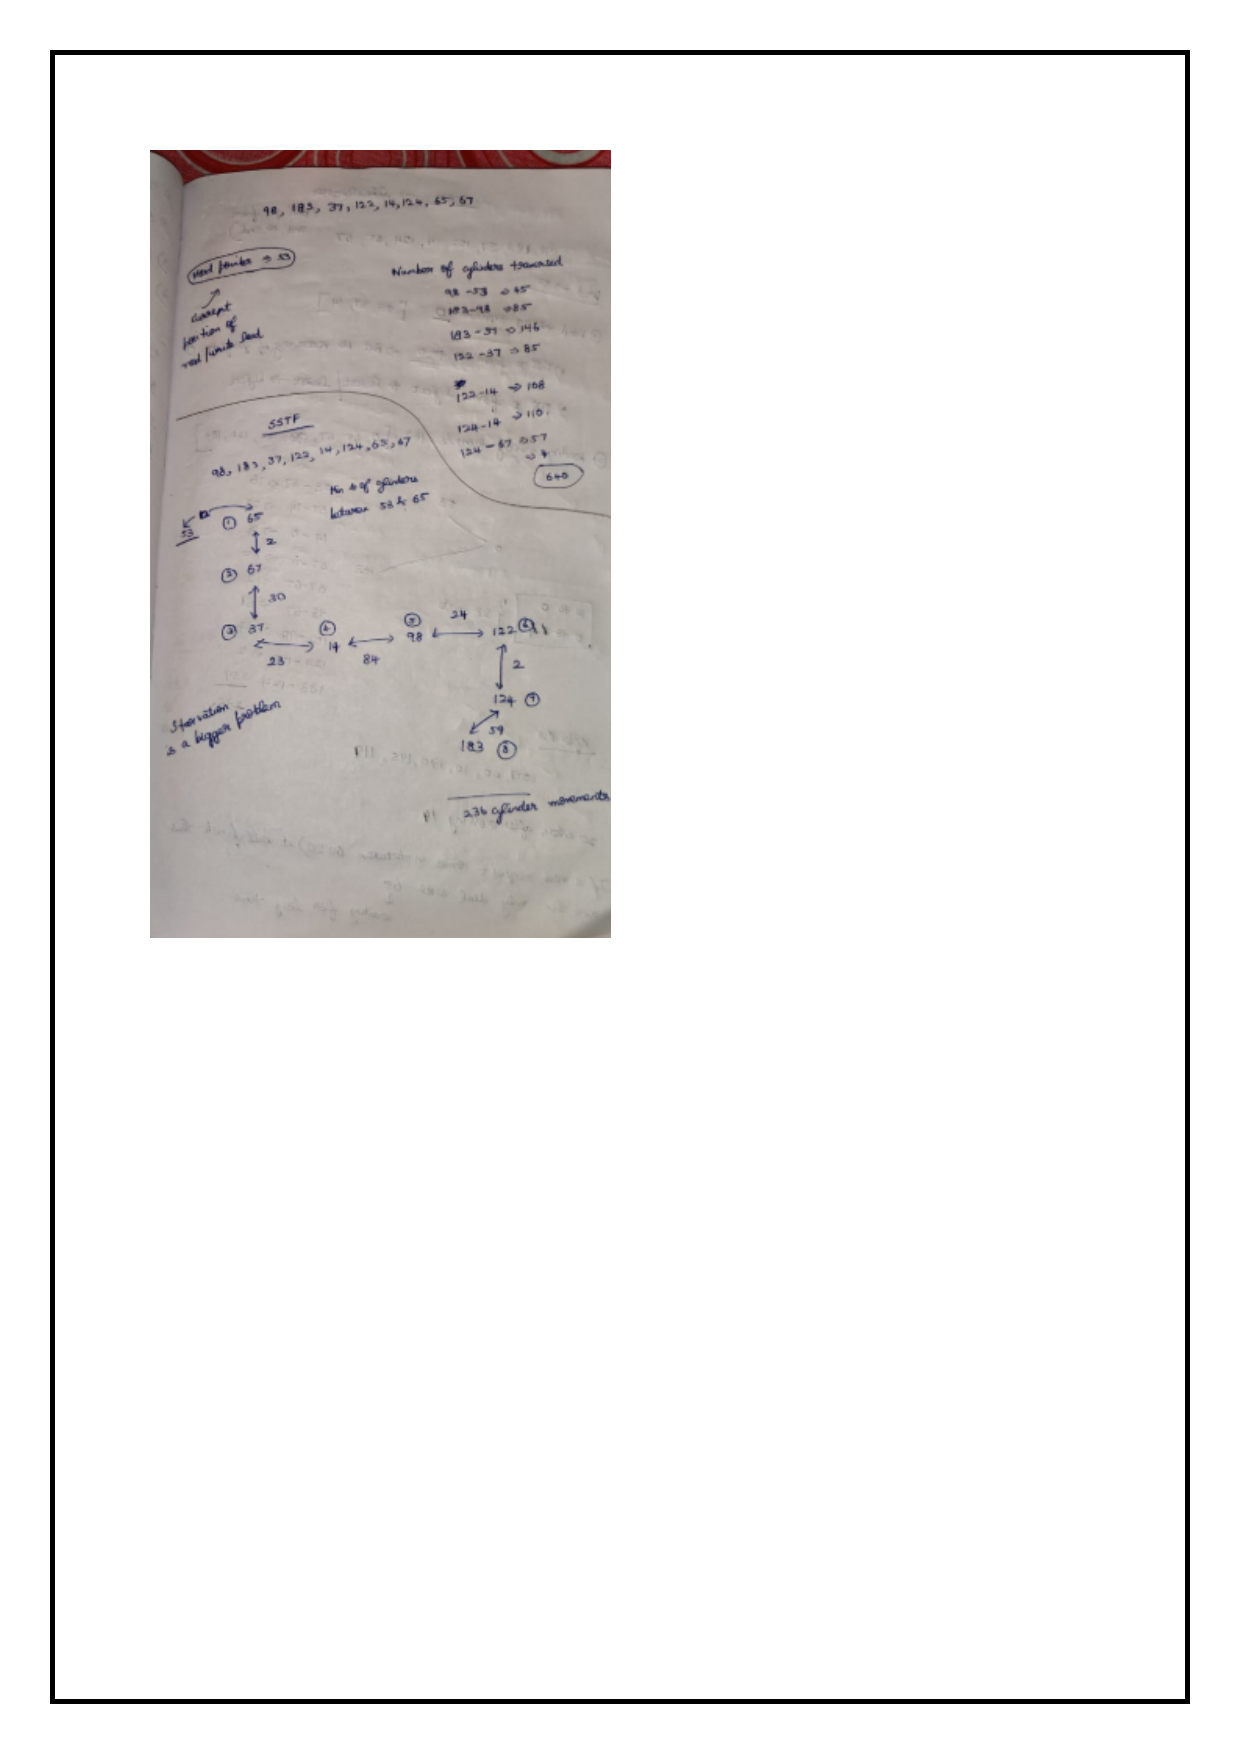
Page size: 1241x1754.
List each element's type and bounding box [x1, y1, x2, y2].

picture [150, 150, 611, 938]
